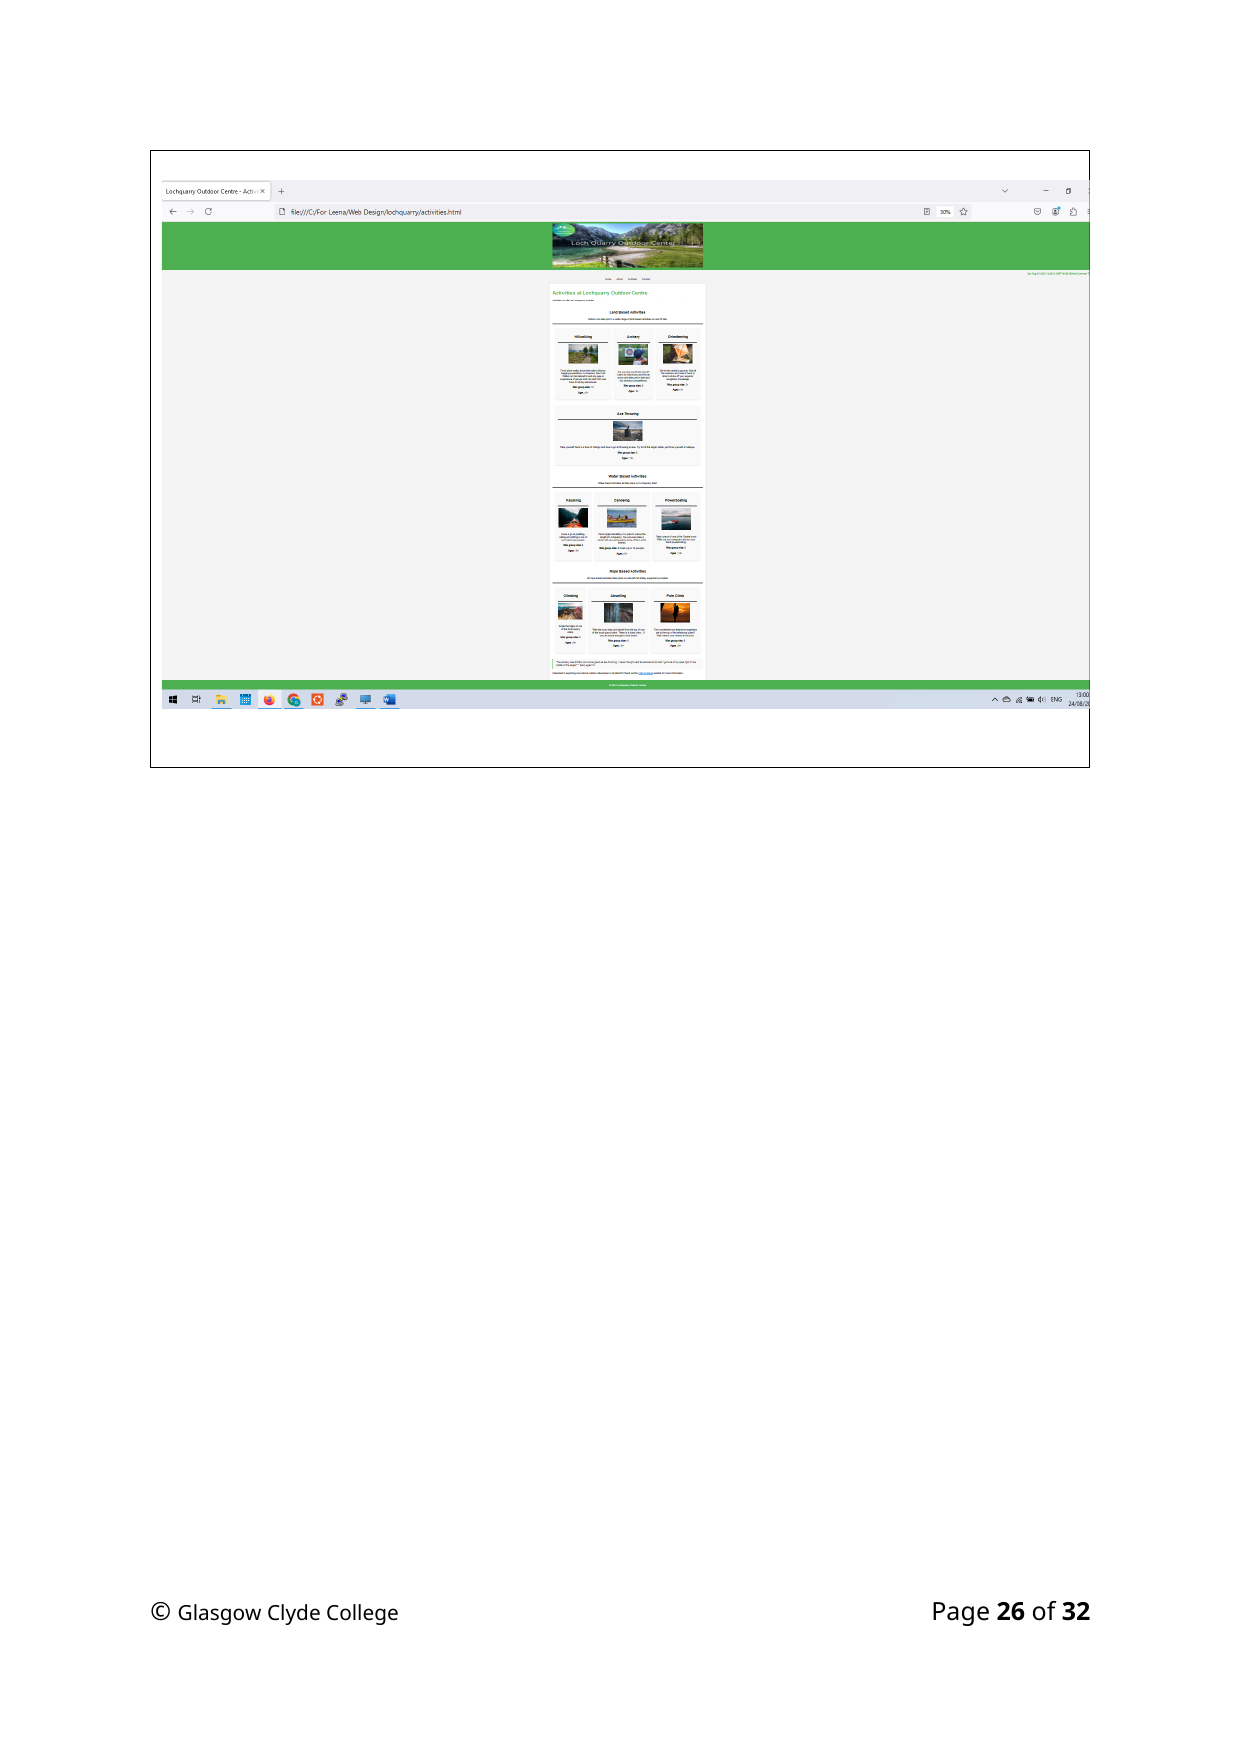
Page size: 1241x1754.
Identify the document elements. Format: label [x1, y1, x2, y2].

table_cell [151, 151, 1089, 767]
picture [161, 180, 1090, 709]
